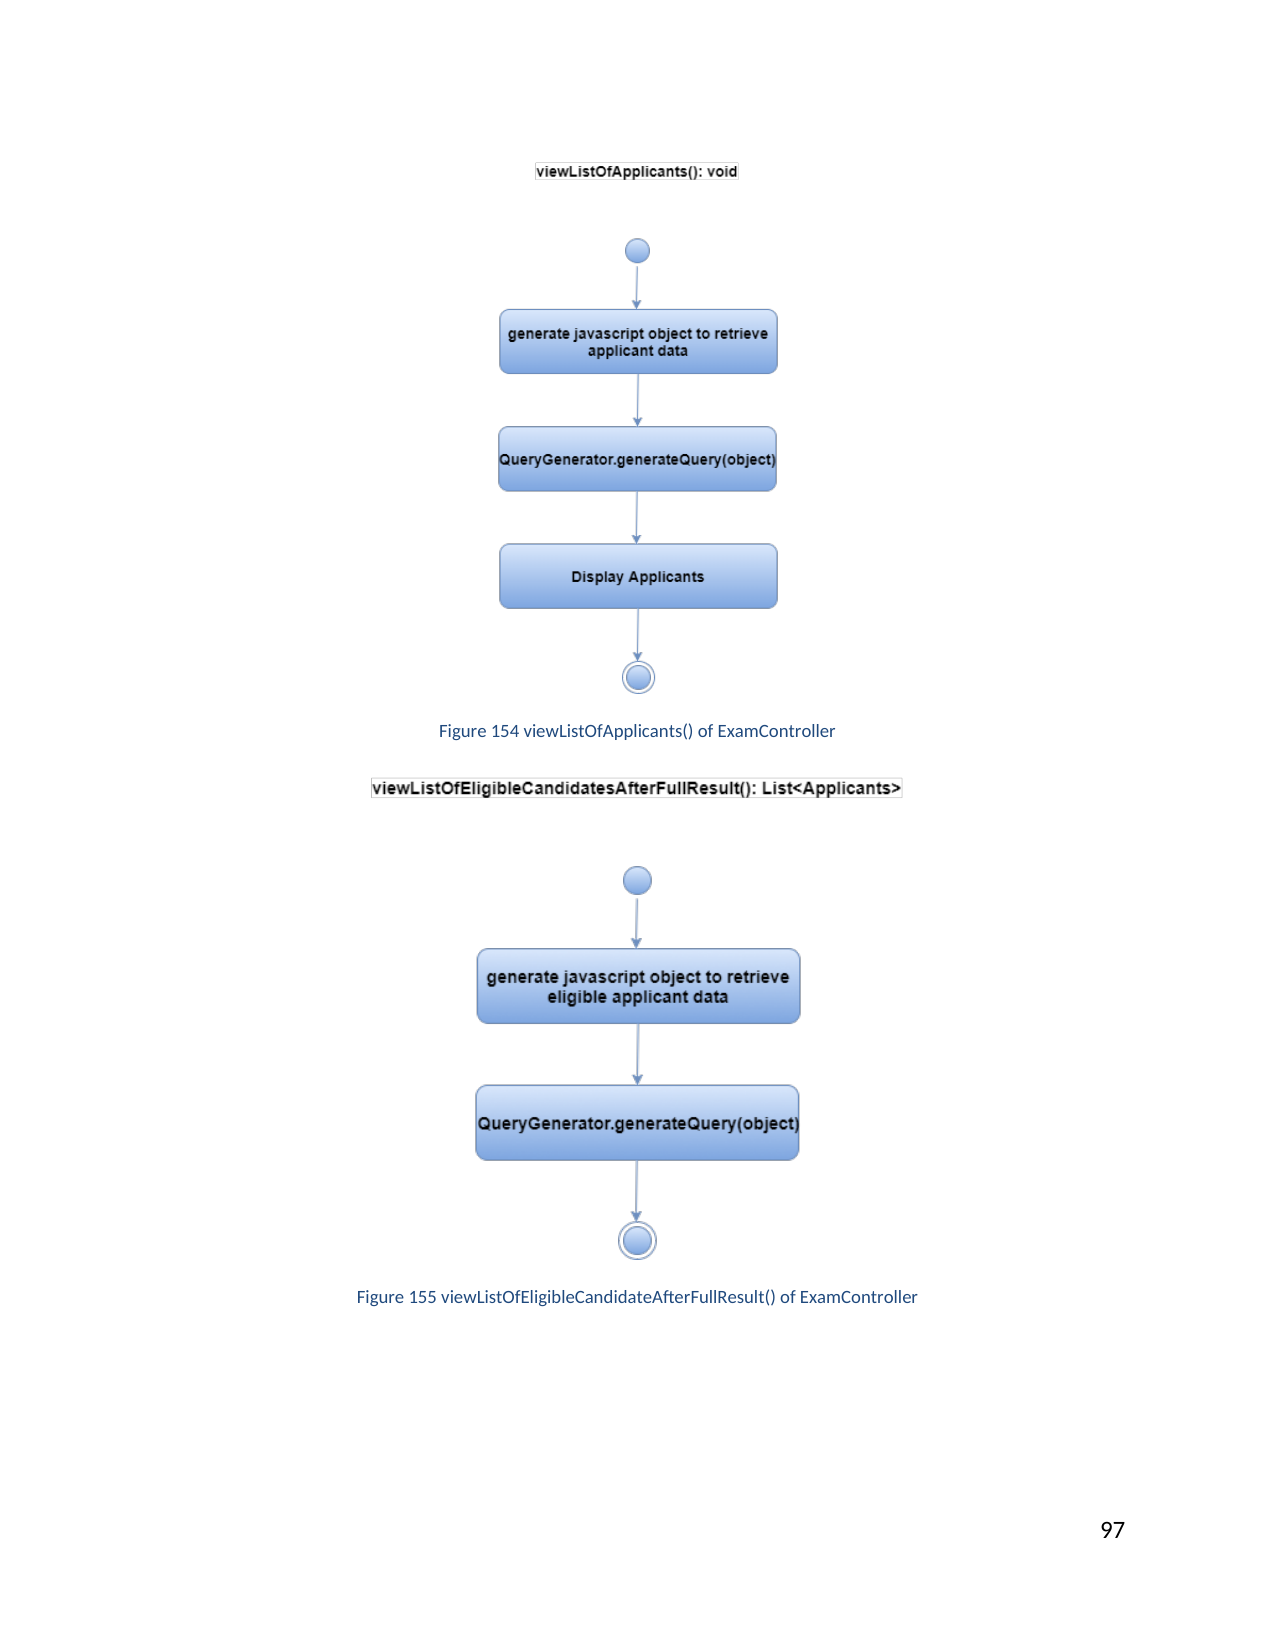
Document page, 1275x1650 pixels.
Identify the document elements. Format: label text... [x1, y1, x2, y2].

text Figure 154 viewListOfApplicants() of ExamController [150, 719, 1125, 742]
picture [296, 762, 979, 1260]
text Figure 155 viewListOfEligibleCandidateAfterFullResult() of ExamController [150, 1285, 1125, 1308]
picture [344, 150, 931, 694]
